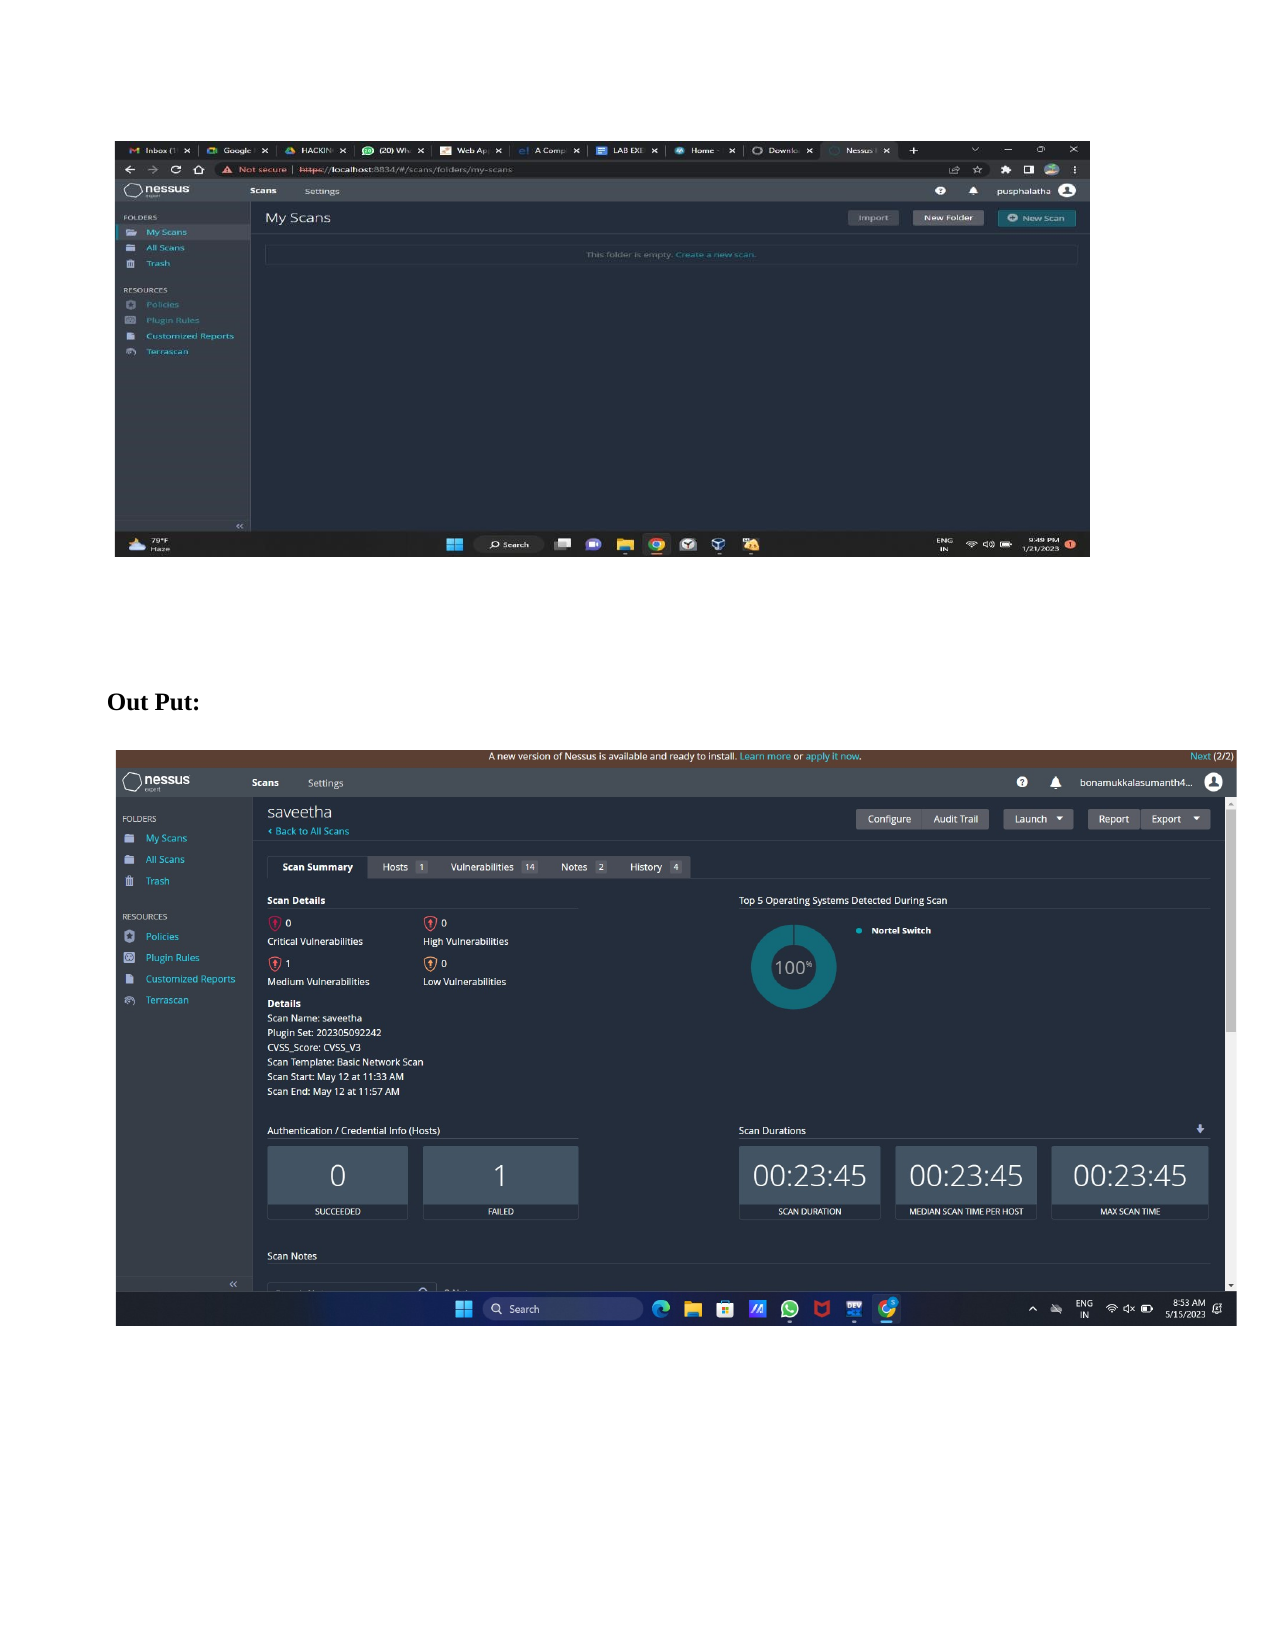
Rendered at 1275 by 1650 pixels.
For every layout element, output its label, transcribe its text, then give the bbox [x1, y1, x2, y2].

text Out Put: [107, 687, 1148, 716]
picture [115, 750, 1237, 1326]
picture [114, 141, 1090, 557]
